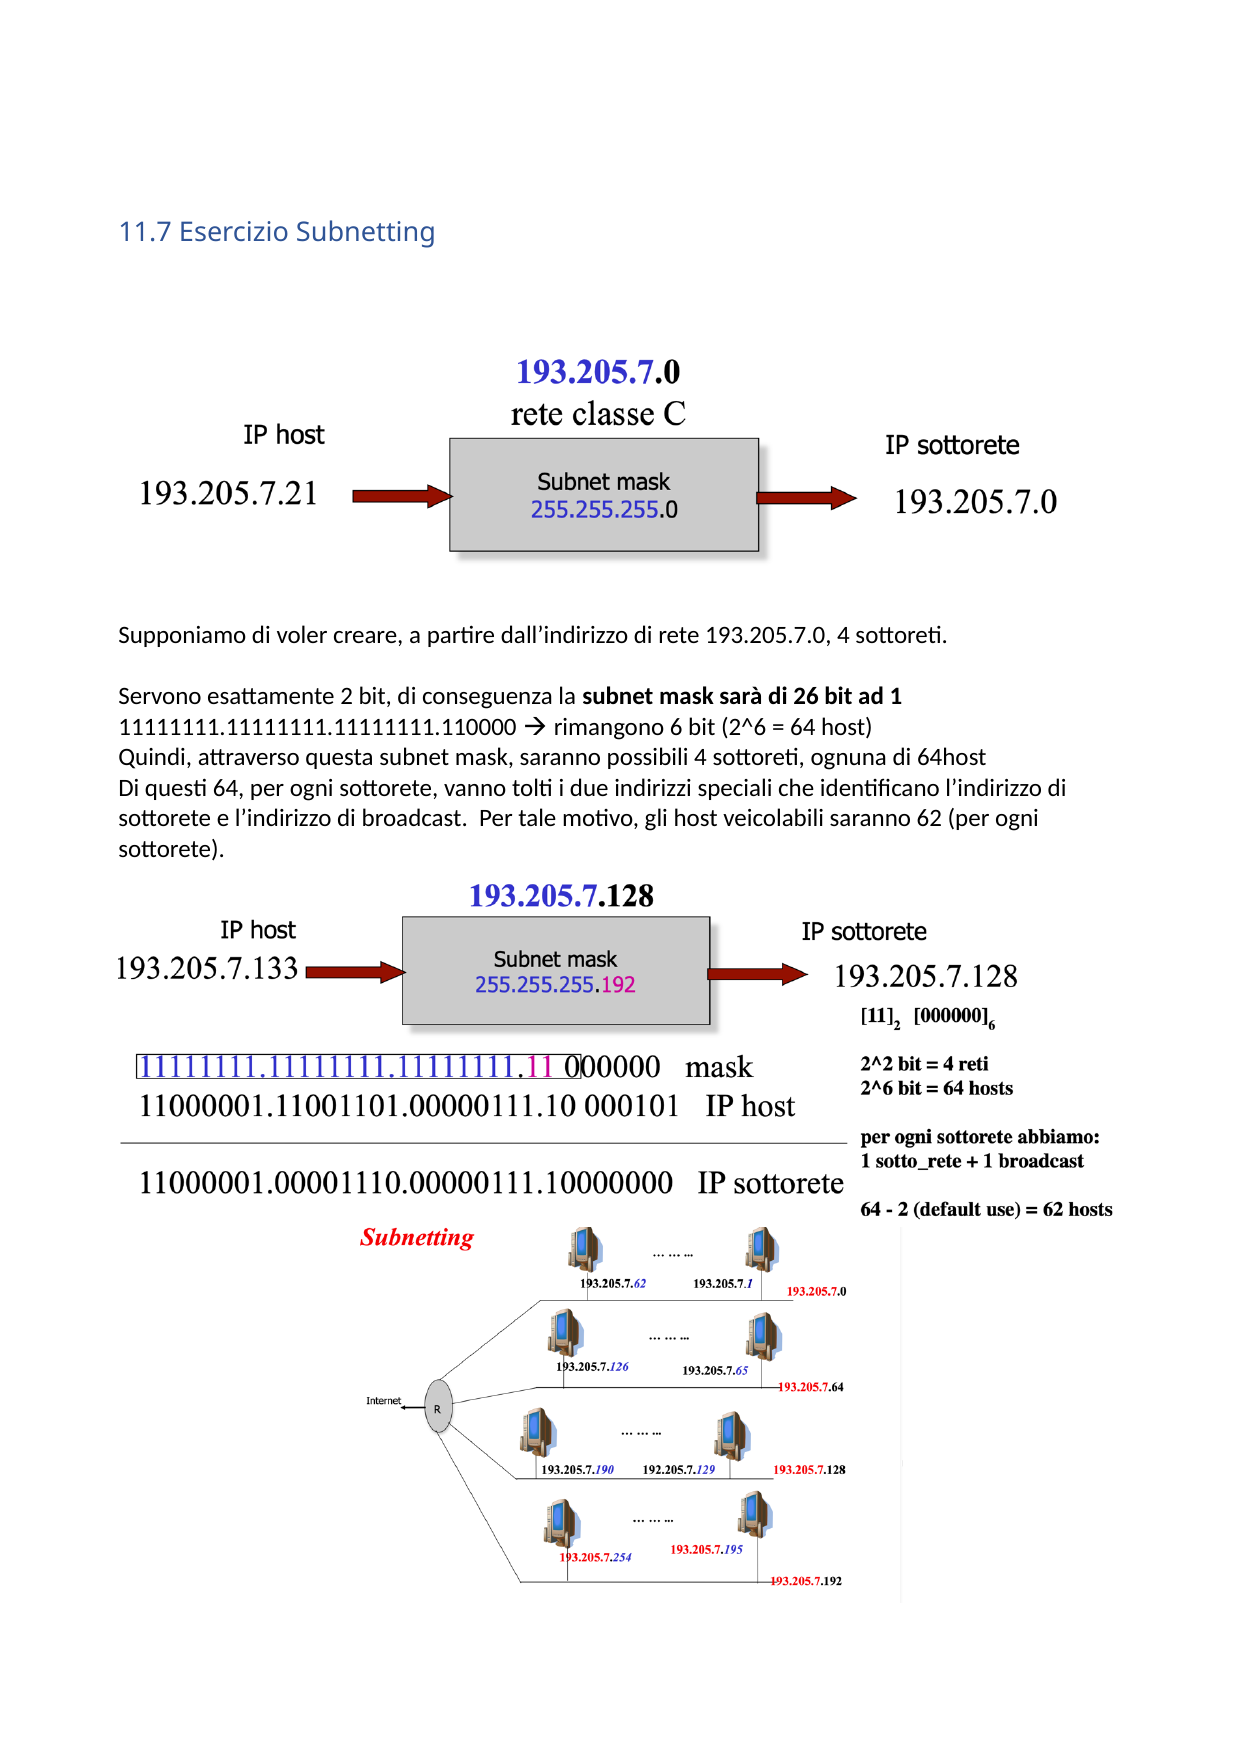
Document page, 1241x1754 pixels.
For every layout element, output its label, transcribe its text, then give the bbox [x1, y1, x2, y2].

picture [118, 863, 1123, 1603]
picture [118, 341, 1123, 589]
text Quindi, attraverso questa subnet mask, saranno possibili 4 sottoreti, ognuna di 64host [118, 741, 1122, 772]
subtitle 11.7 Esercizio Subnetting [118, 213, 1122, 250]
text Servono esattamente 2 bit, di conseguenza la subnet mask sarà di 26 bit ad 1 [118, 680, 1122, 711]
text 11111111.11111111.11111111.110000 rimangono 6 bit (2^6 = 64 host) [118, 711, 1122, 741]
text Supponiamo di voler creare, a partire dall’indirizzo di rete 193.205.7.0, 4 sottoreti. [118, 619, 1122, 649]
text Di questi 64, per ogni sottorete, vanno tolti i due indirizzi speciali che identificano l’indirizzo di sottorete e l’indirizzo di broadcast. Per tale motivo, gli host veicolabili saranno 62 (per ogni sottorete). [118, 772, 1122, 863]
